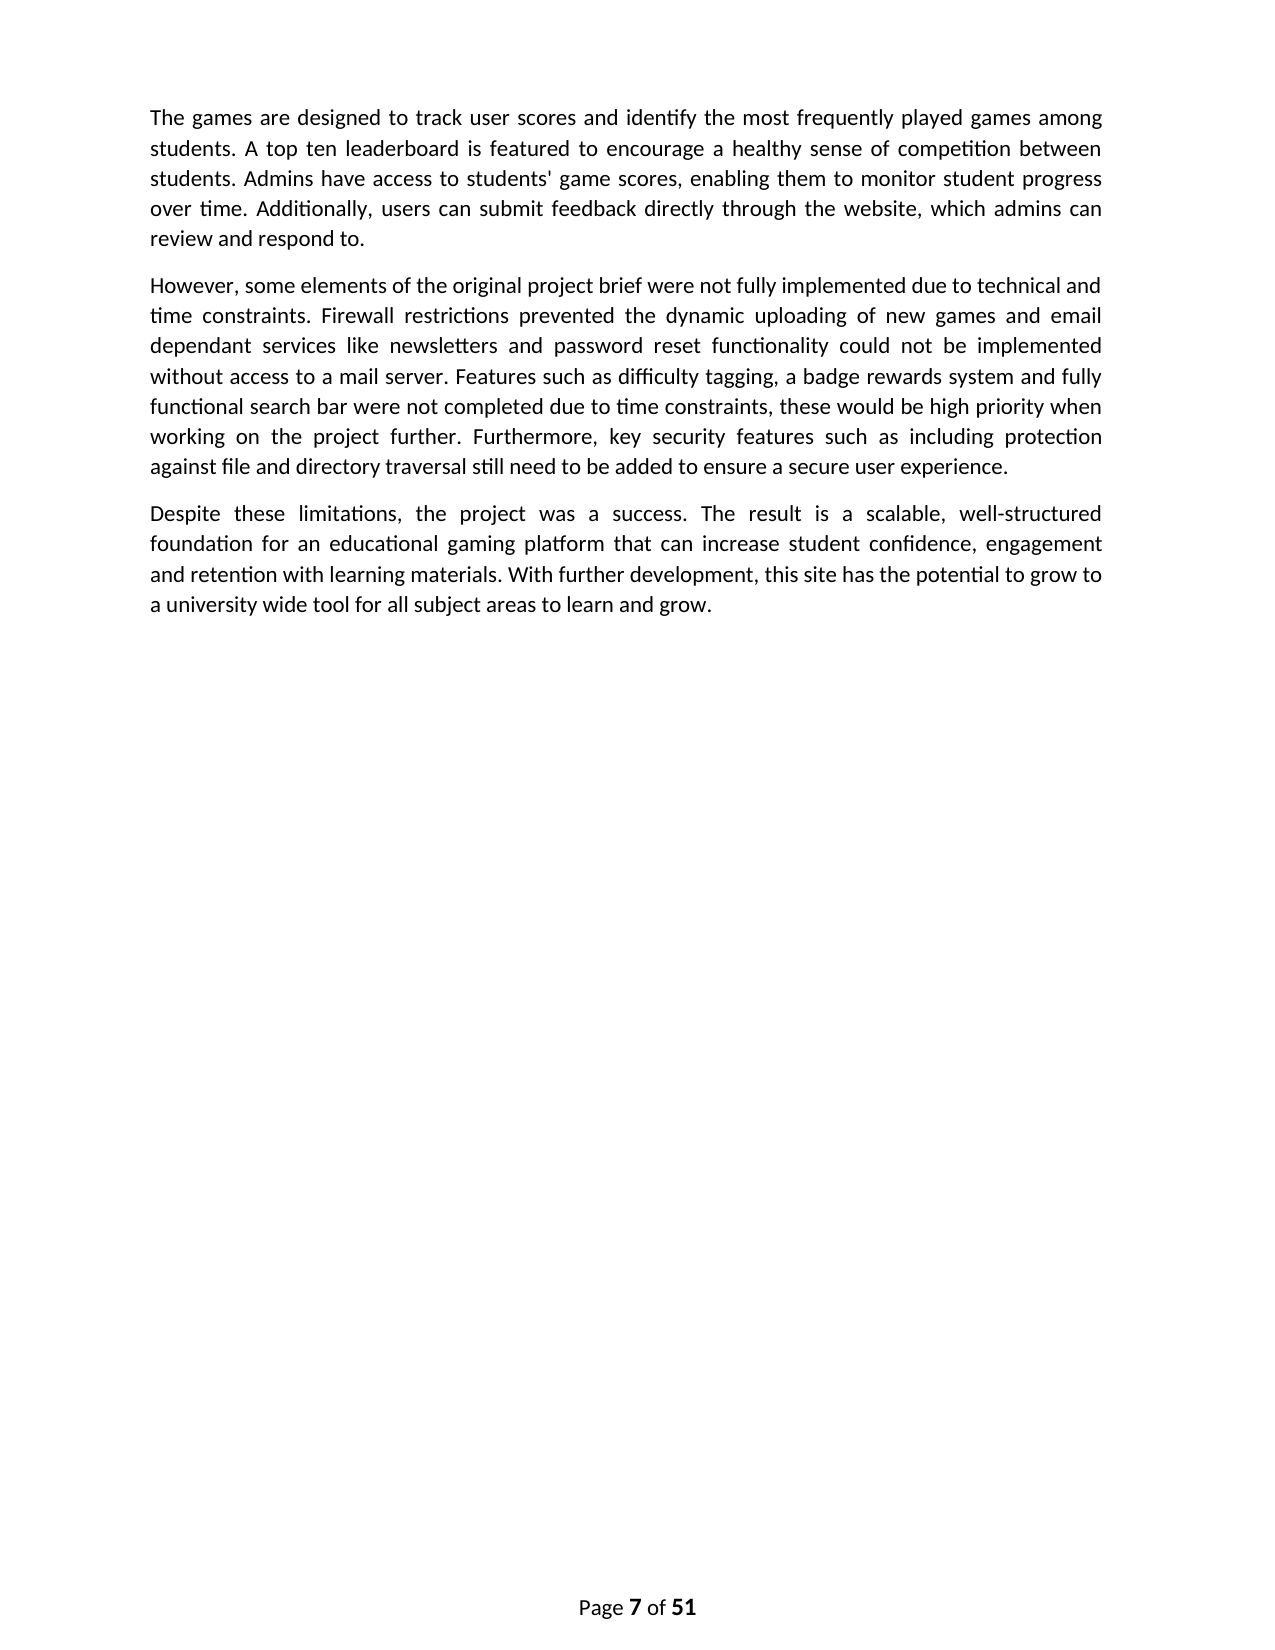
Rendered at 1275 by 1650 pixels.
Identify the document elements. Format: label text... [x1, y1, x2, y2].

text The games are designed to track user scores and identify the most frequently played games among students. A top ten leaderboard is featured to encourage a healthy sense of competition between students. Admins have access to students' game scores, enabling them to monitor student progress over time. Additionally, users can submit feedback directly through the website, which admins can review and respond to. [150, 103, 1104, 252]
text However, some elements of the original project brief were not fully implemented due to technical and time constraints. Firewall restrictions prevented the dynamic uploading of new games and email dependant services like newsletters and password reset functionality could not be implemented without access to a mail server. Features such as difficulty tagging, a badge rewards system and fully functional search bar were not completed due to time constraints, these would be high priority when working on the project further. Furthermore, key security features such as including protection against file and directory traversal still need to be added to ensure a secure user experience. [150, 271, 1104, 480]
text Despite these limitations, the project was a success. The result is a scalable, well-structured foundation for an educational gaming platform that can increase student confidence, engagement and retention with learning materials. With further development, this site has the potential to grow to a university wide tool for all subject areas to learn and grow. [150, 499, 1104, 618]
